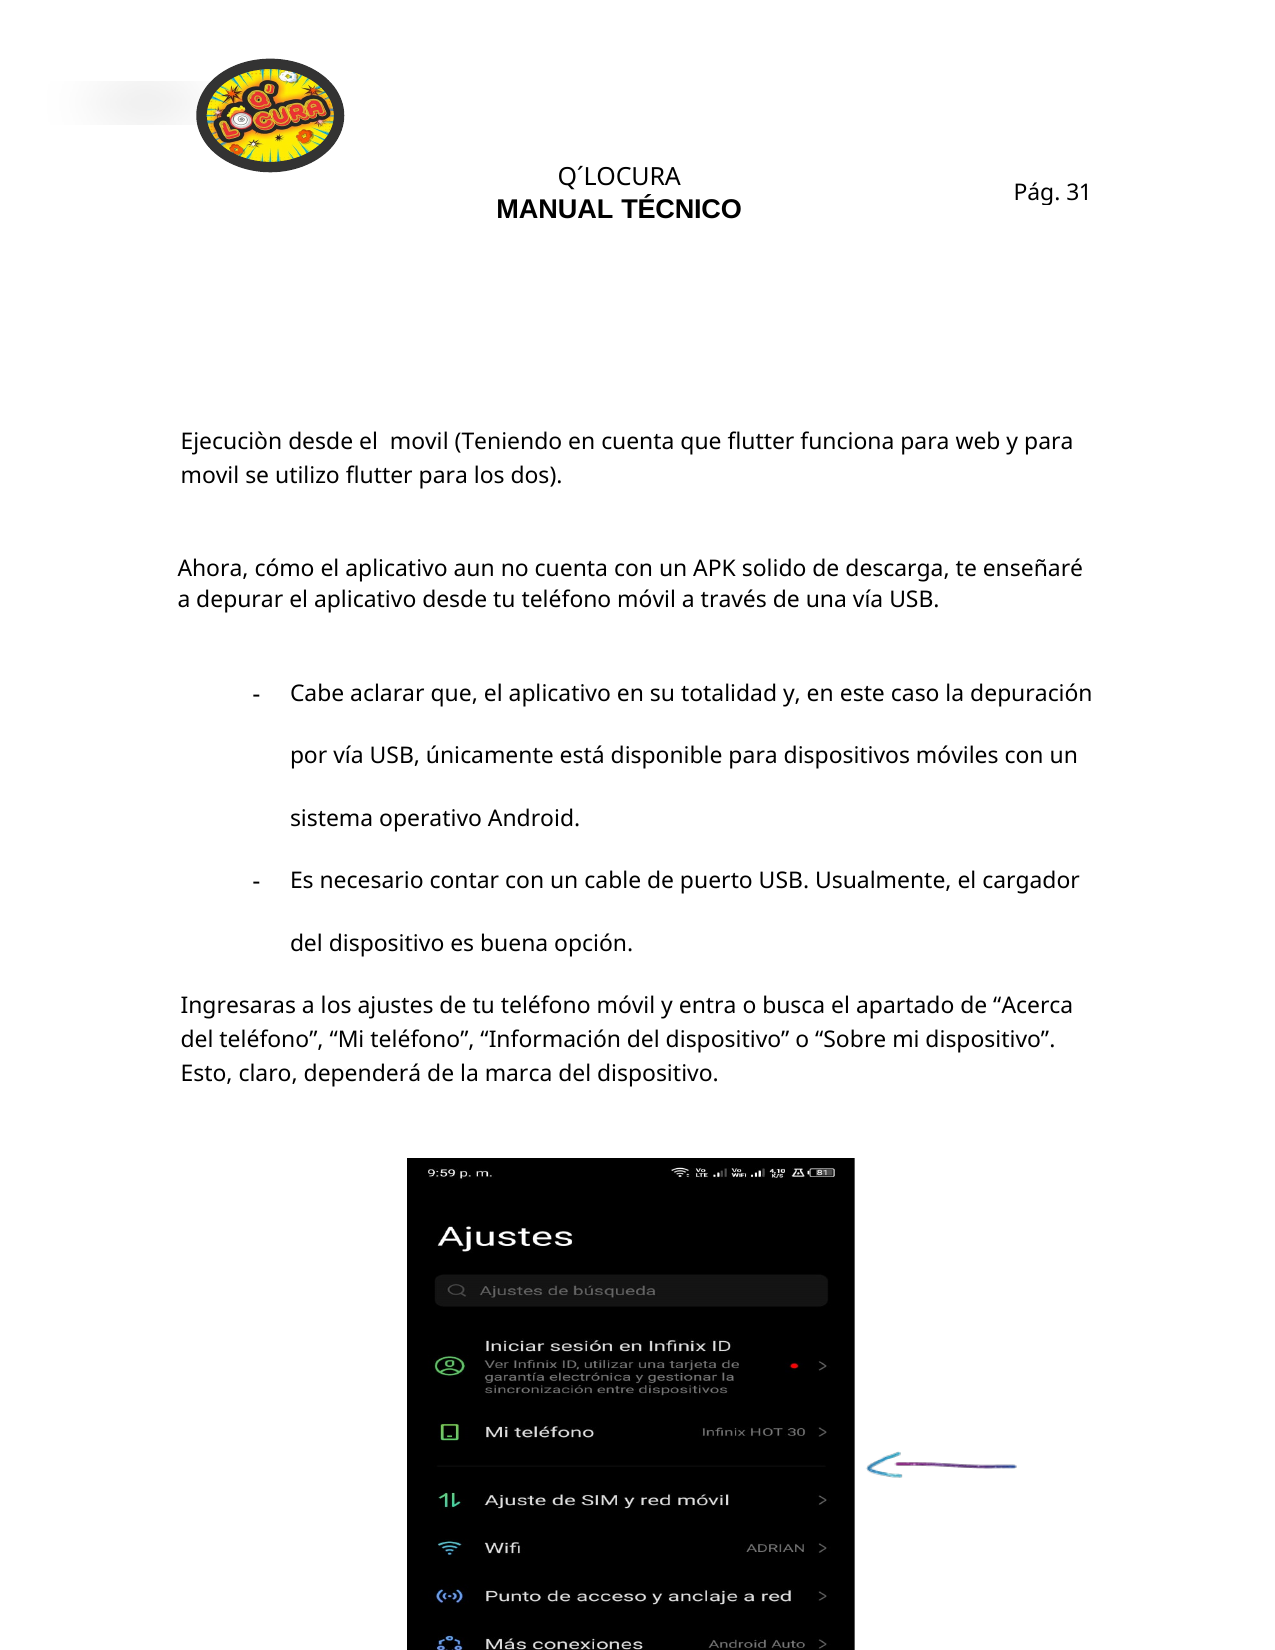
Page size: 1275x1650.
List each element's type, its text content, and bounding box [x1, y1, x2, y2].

picture [862, 1448, 1021, 1481]
text Ingresaras a los ajustes de tu teléfono móvil y entra o busca el apartado de “Acerca del teléfono”, “Mi teléfono”, “Información del dispositivo” o “Sobre mi dispositivo”. Esto, claro, dependerá de la marca del dispositivo. [180, 989, 1098, 1088]
picture [207, 70, 333, 161]
list Es necesario contar con un cable de puerto USB. Usualmente, el cargador del dispositivo es buena opción. [252, 864, 1098, 958]
text Ejecuciòn desde el movil (Teniendo en cuenta que flutter funciona para web y para movil se utilizo flutter para los dos). [180, 425, 1098, 490]
picture [407, 1158, 855, 1650]
list Cabe aclarar que, el aplicativo en su totalidad y, en este caso la depuración por vía USB, únicamente está disponible para dispositivos móviles con un sistema operativo Android. [252, 676, 1098, 833]
text Ahora, cómo el aplicativo aun no cuenta con un APK solido de descarga, te enseñaré a depurar el aplicativo desde tu teléfono móvil a través de una vía USB. [177, 551, 1098, 614]
